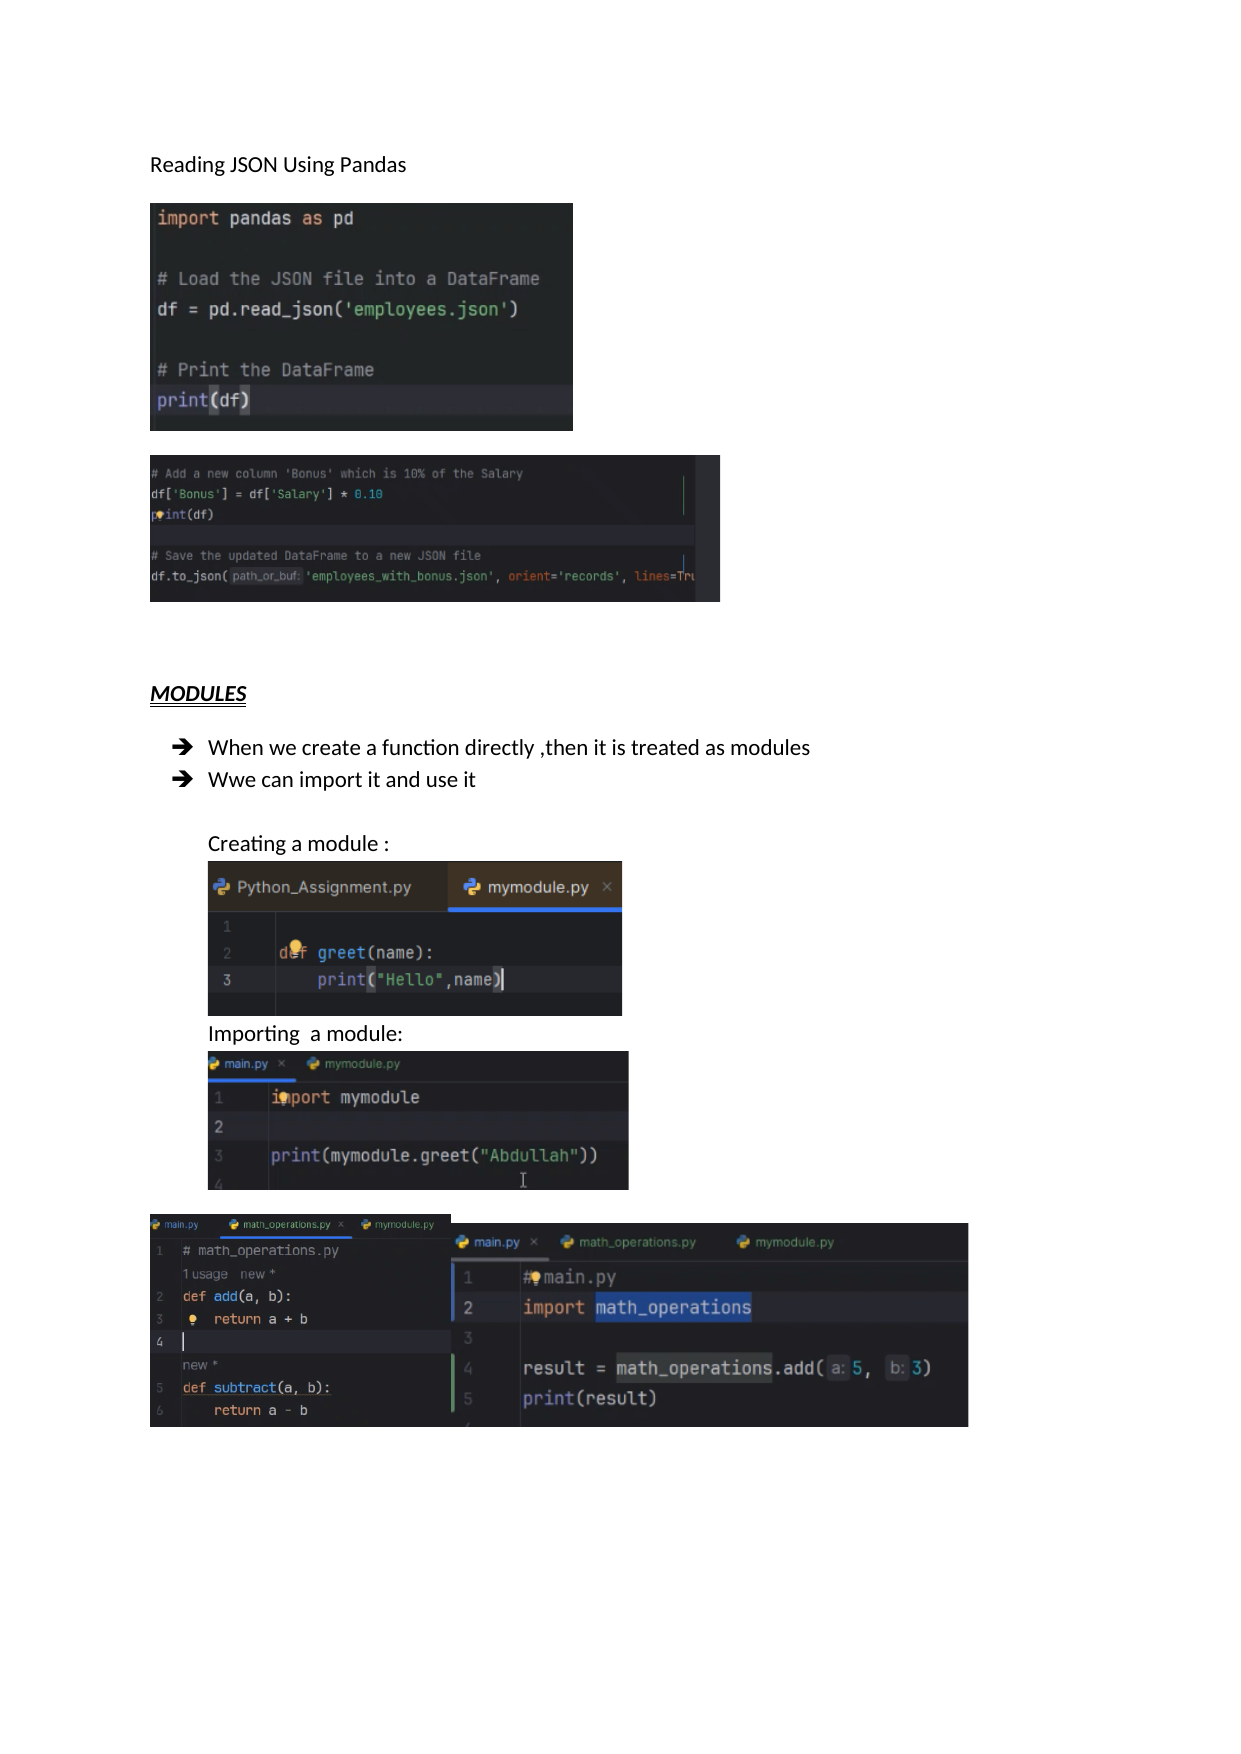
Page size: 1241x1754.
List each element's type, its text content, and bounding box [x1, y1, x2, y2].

picture [150, 1214, 969, 1427]
list Creating a module : [208, 829, 1090, 857]
text MODULES [150, 679, 1090, 708]
picture [150, 455, 721, 602]
list When we create a function directly ,then it is treated as modules [170, 733, 1090, 761]
text Reading JSON Using Pandas [150, 150, 1090, 178]
picture [207, 861, 623, 1016]
list Wwe can import it and use it [170, 765, 1090, 793]
picture [207, 1051, 629, 1190]
picture [150, 203, 573, 431]
list Importing a module: [208, 1019, 1090, 1047]
